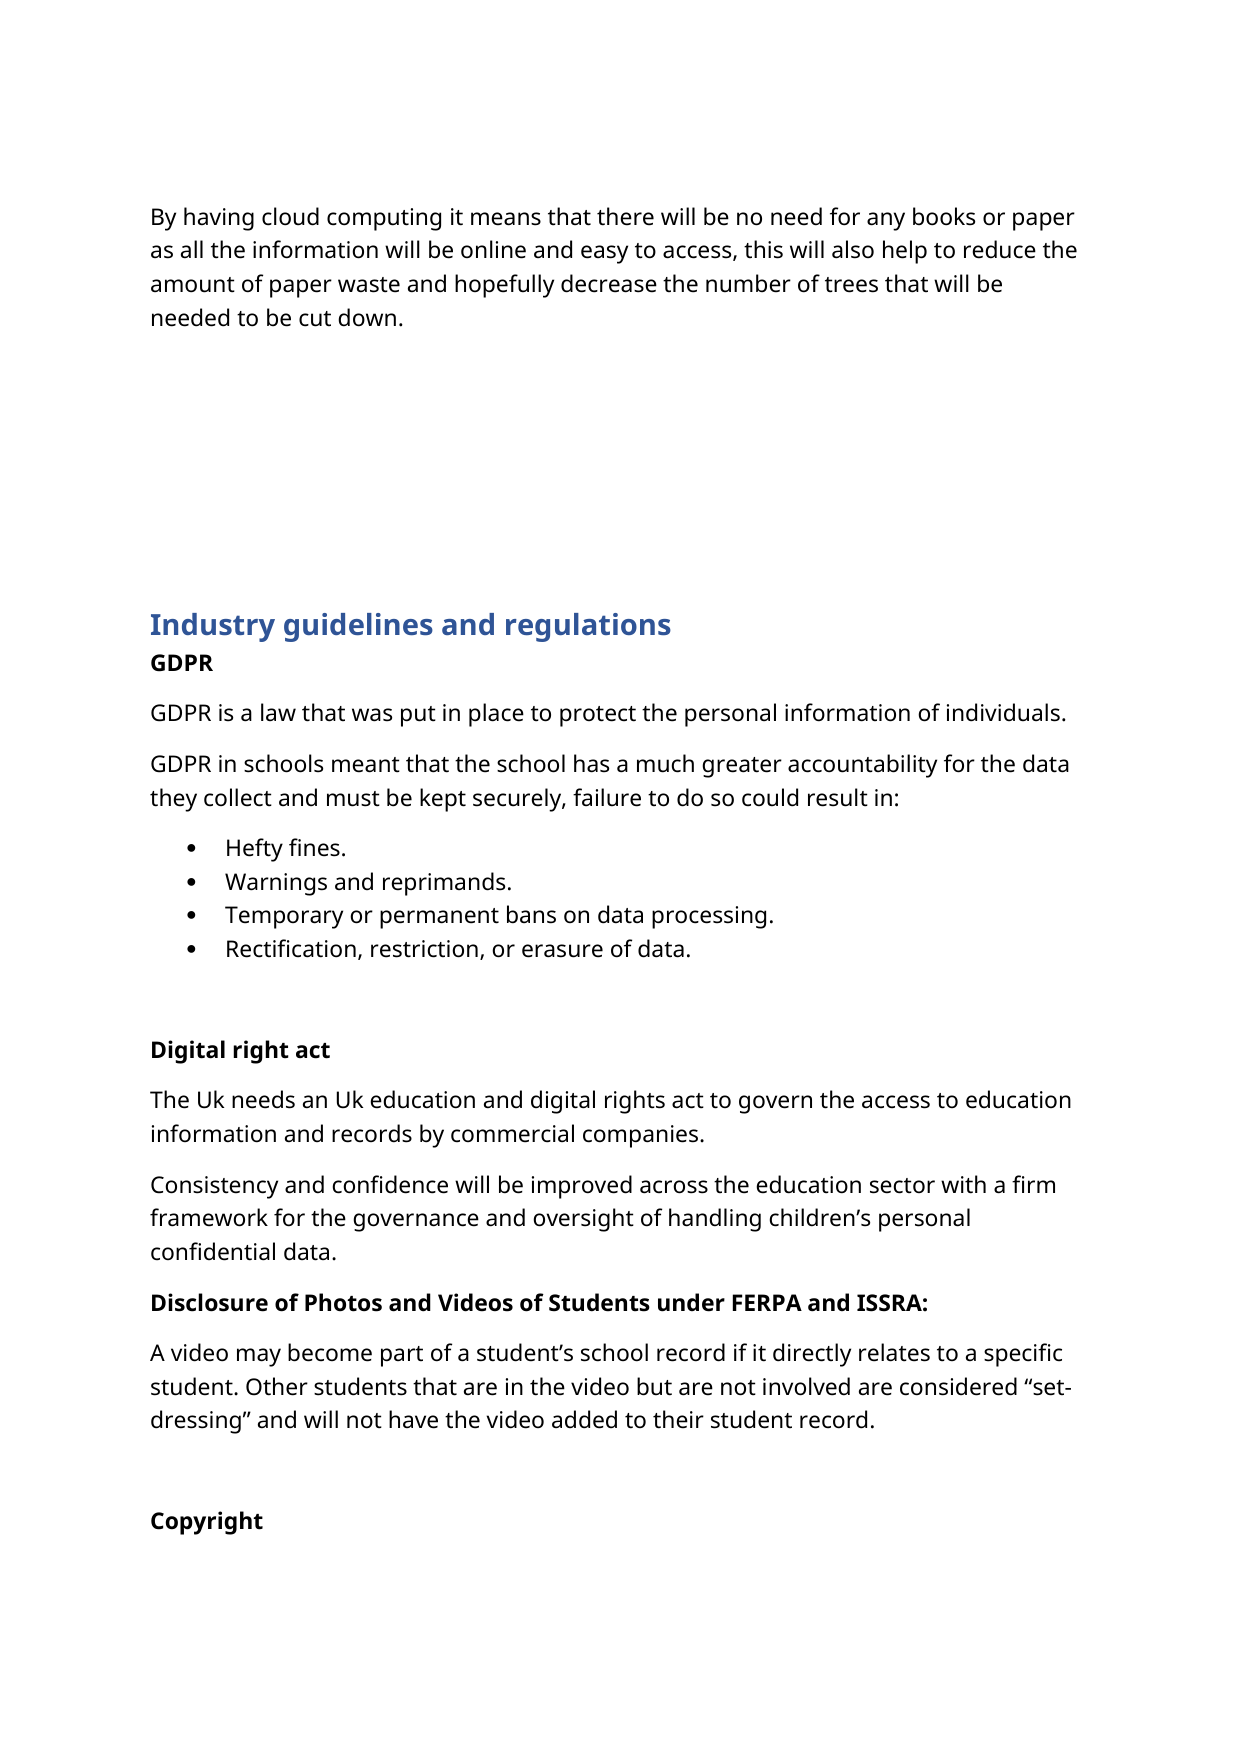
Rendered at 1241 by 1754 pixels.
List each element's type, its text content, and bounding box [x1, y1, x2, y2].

text Copyright [150, 1505, 1090, 1537]
text A video may become part of a student’s school record if it directly relates to a specific student. Other students that are in the video but are not involved are considered “set-dressing” and will not have the video added to their student record. [150, 1337, 1090, 1436]
text GDPR is a law that was put in place to protect the personal information of individuals. [150, 697, 1090, 729]
text GDPR in schools meant that the school has a much greater accountability for the data they collect and must be kept securely, failure to do so could result in: [150, 748, 1090, 813]
text GDPR [150, 647, 1090, 678]
list Hefty fines. [187, 832, 1090, 863]
list Temporary or permanent bans on data processing. [187, 899, 1090, 931]
list Warnings and reprimands. [187, 866, 1090, 897]
list Rectification, restriction, or erasure of data. [187, 933, 1090, 964]
text Consistency and confidence will be improved across the education sector with a firm framework for the governance and oversight of handling children’s personal confidential data. [150, 1169, 1090, 1267]
subtitle Industry guidelines and regulations [150, 604, 1090, 644]
text The Uk needs an Uk education and digital rights act to govern the access to education information and records by commercial companies. [150, 1084, 1090, 1149]
text Disclosure of Photos and Videos of Students under FERPA and ISSRA: [150, 1287, 1090, 1318]
text By having cloud computing it means that there will be no need for any books or paper as all the information will be online and easy to access, this will also help to reduce the amount of paper waste and hopefully decrease the number of trees that will be needed to be cut down. [150, 200, 1090, 333]
text Digital right act [150, 1034, 1090, 1065]
